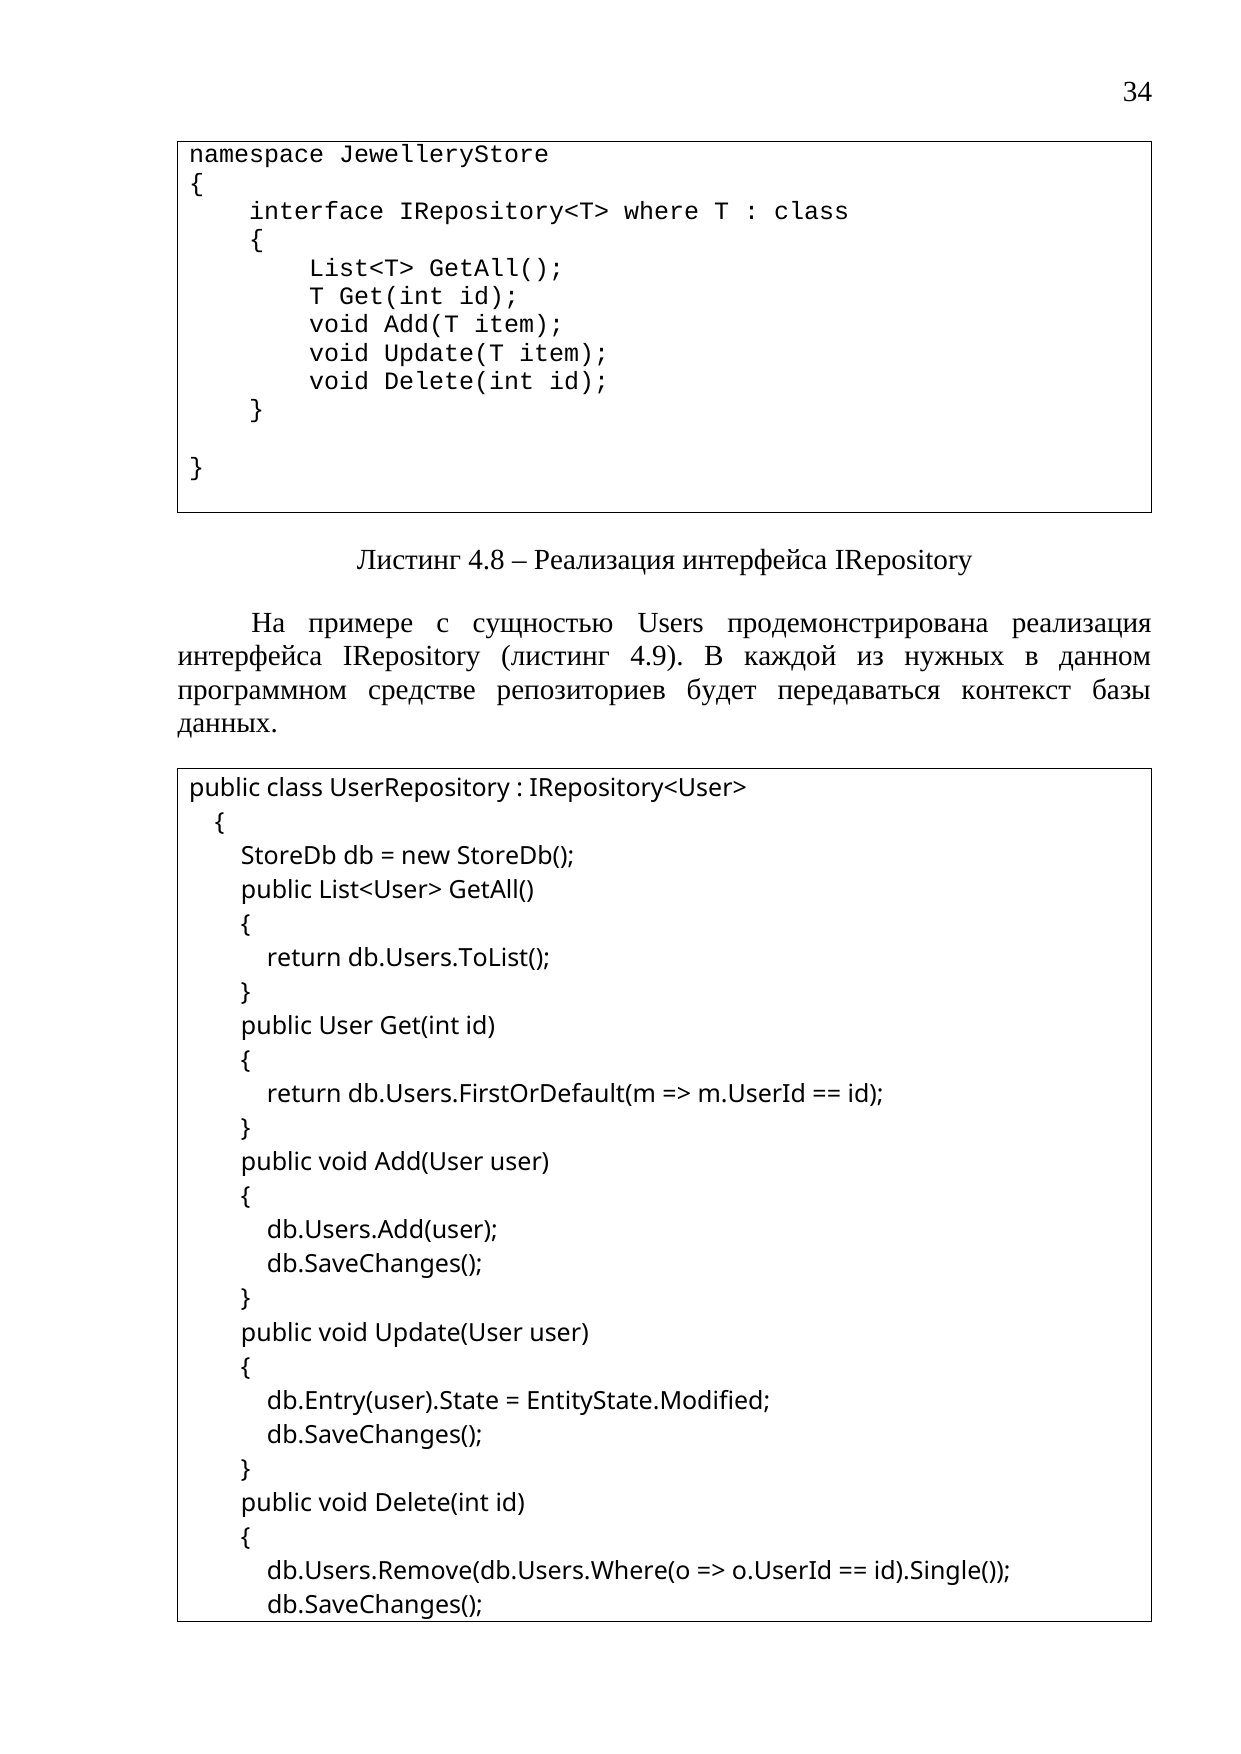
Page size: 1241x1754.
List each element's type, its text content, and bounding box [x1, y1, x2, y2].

table_header namespace JewelleryStore { interface IRepository<T> where T : class { List<T> GetAll(); T Get(int id); void Add(T item); void Update(T item); void Delete(int id); } } [178, 142, 1151, 512]
text Листинг 4.8 – Реализация интерфейса IRepository [177, 542, 1152, 576]
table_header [178, 769, 1151, 1621]
text На примере с сущностью Users продемонстрирована реализация интерфейса IRepository (листинг 4.9). В каждой из нужных в данном программном средстве репозиториев будет передаваться контекст базы данных. [177, 605, 1152, 739]
